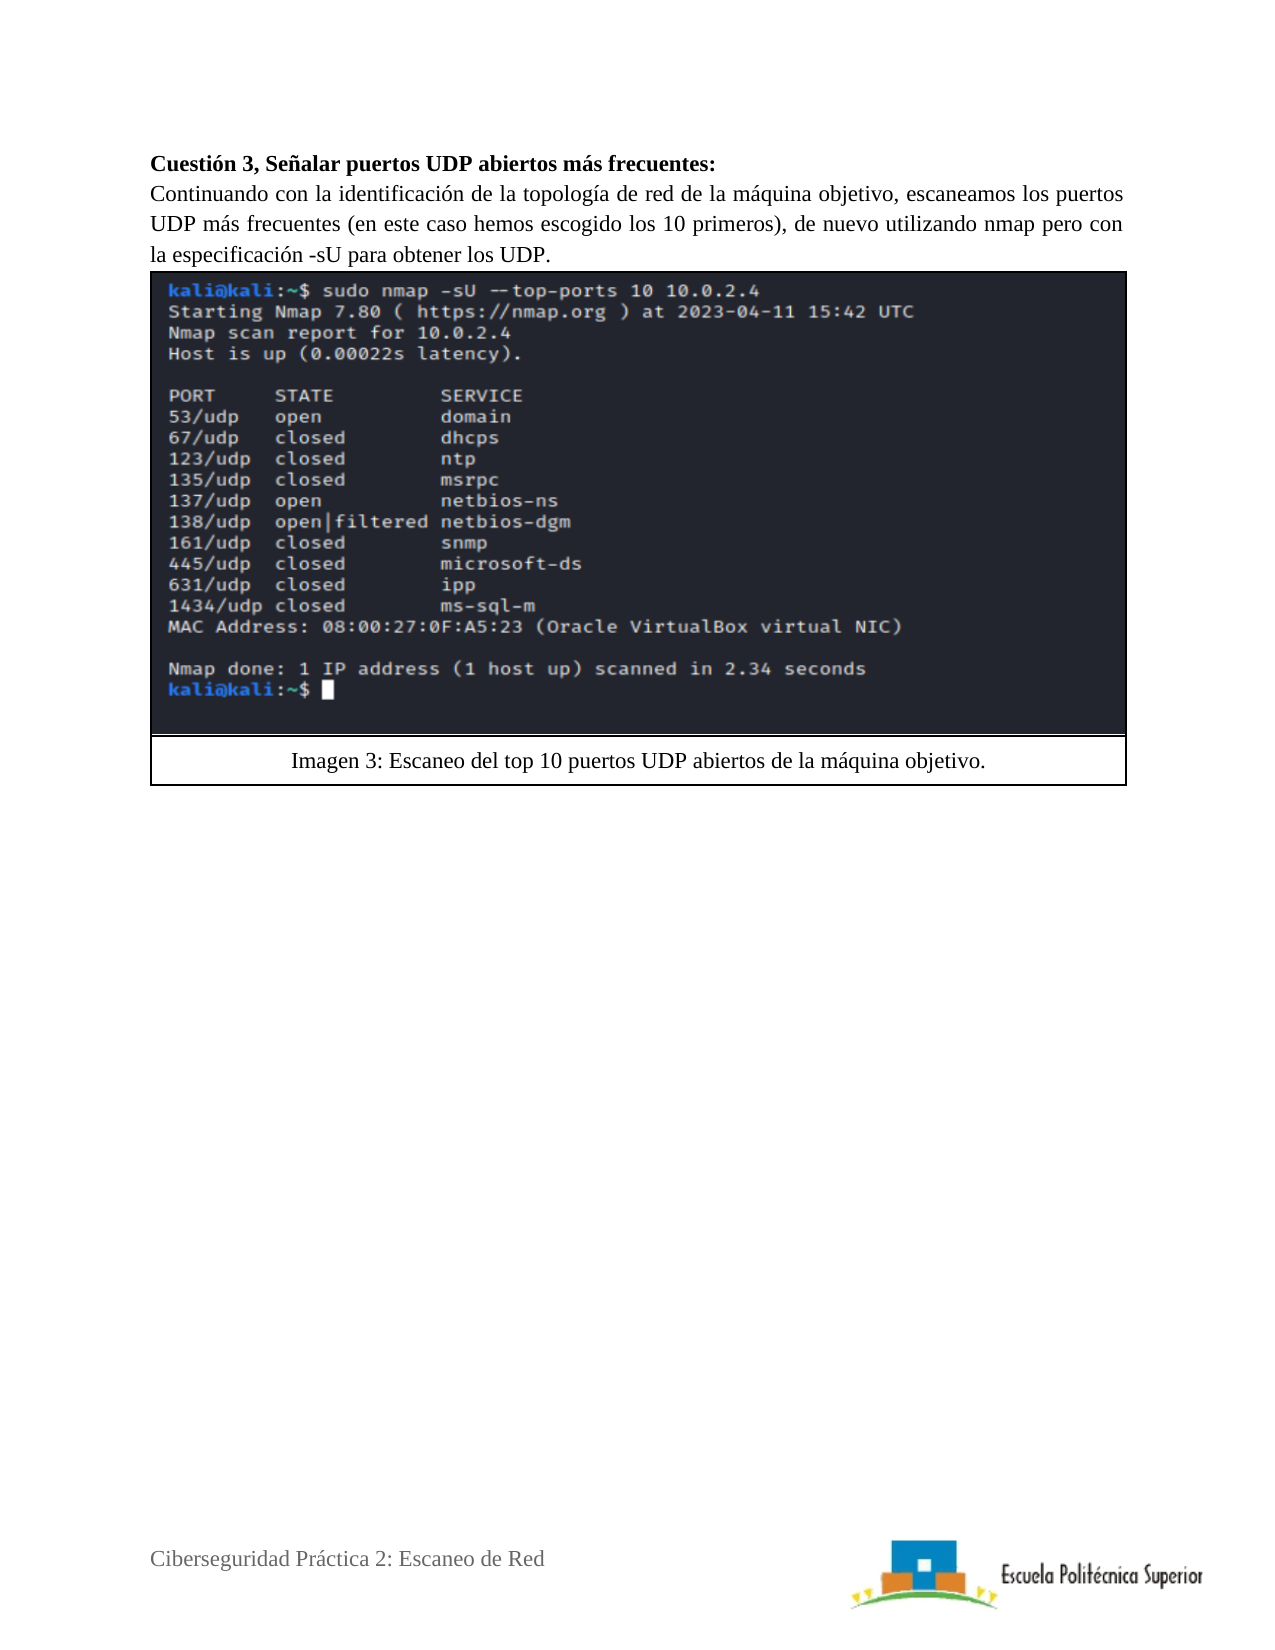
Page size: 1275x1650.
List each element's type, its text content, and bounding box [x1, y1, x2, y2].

table_cell Imagen 3: Escaneo del top 10 puertos UDP abiertos de la máquina objetivo. [152, 737, 1125, 784]
table_header [152, 273, 1125, 734]
subtitle Cuestión 3, Señalar puertos UDP abiertos más frecuentes: [150, 150, 1125, 176]
text Continuando con la identificación de la topología de red de la máquina objetivo, escaneamos los puertos UDP más frecuentes (en este caso hemos escogido los 10 primeros), de nuevo utilizando nmap pero con la especificación -sU para obtener los UDP. [150, 180, 1125, 267]
picture [161, 283, 931, 721]
picture [823, 1518, 1203, 1632]
